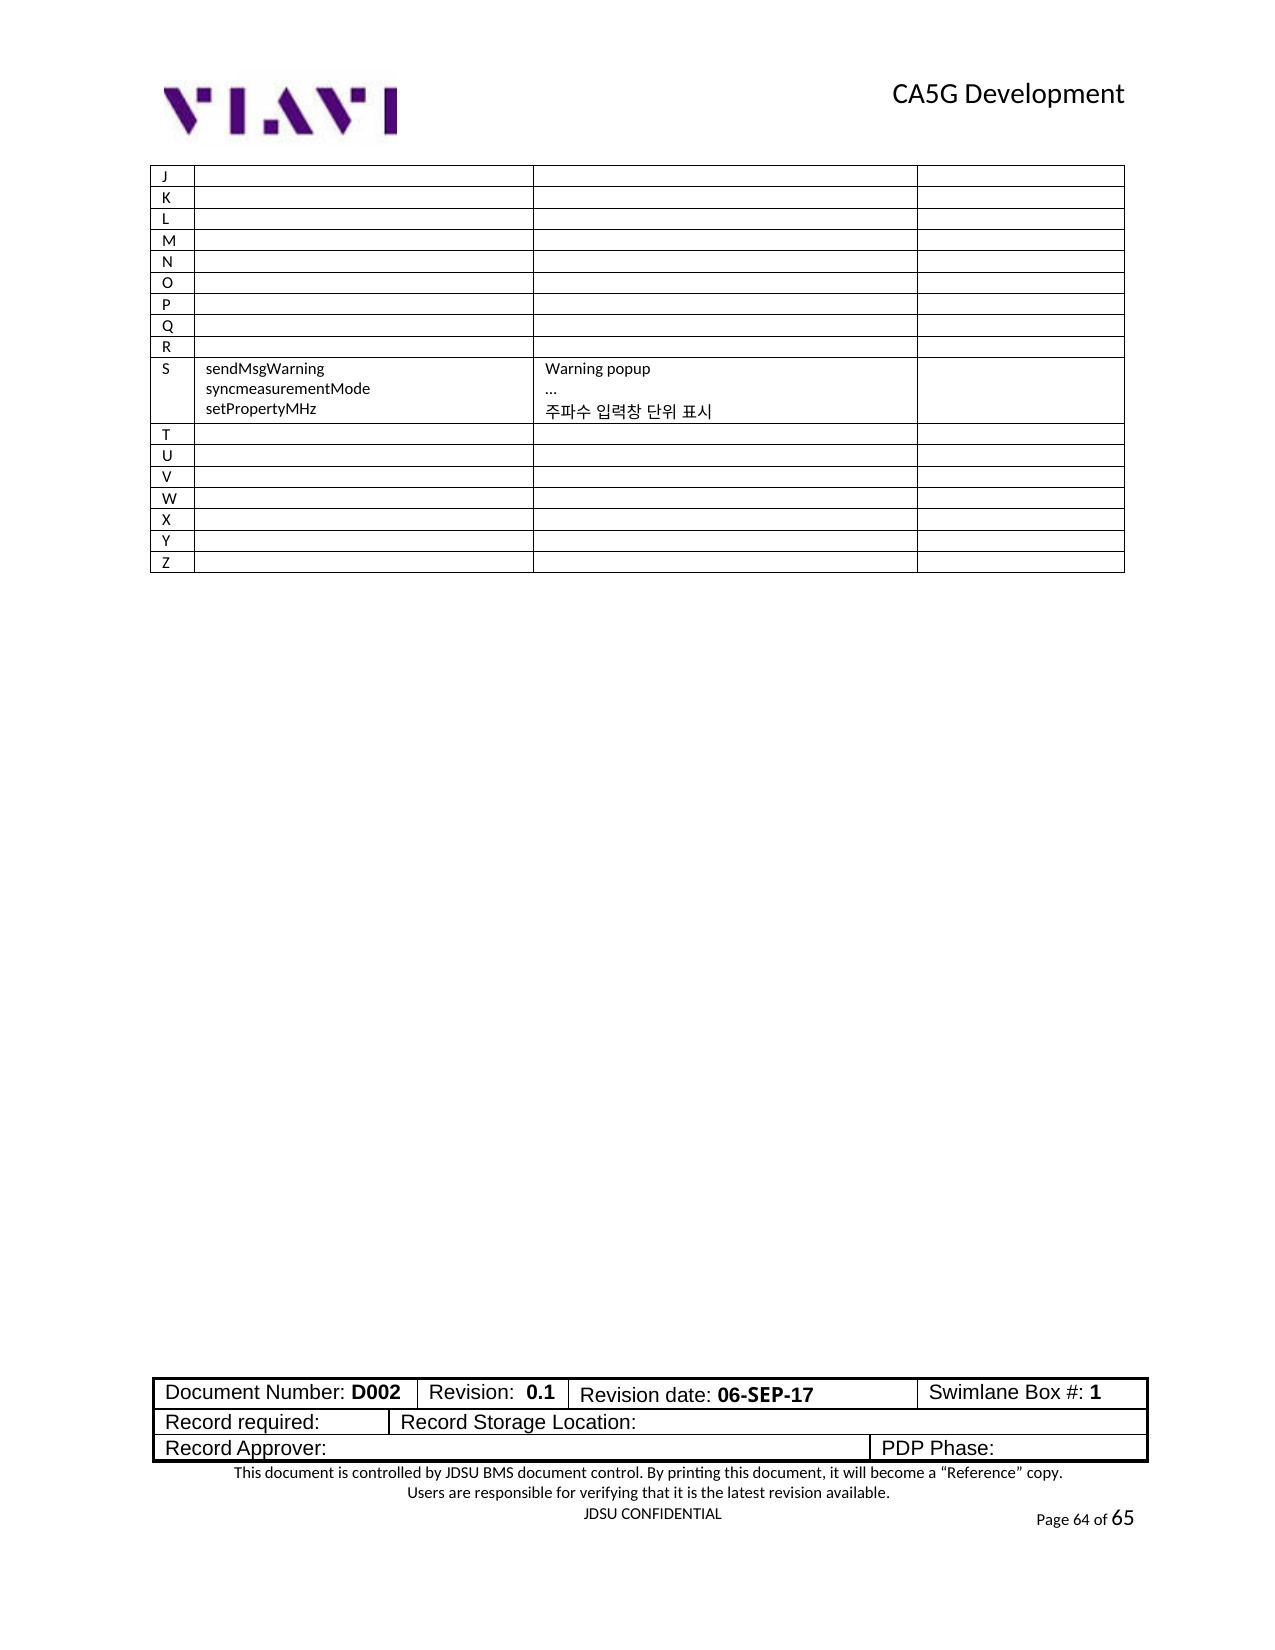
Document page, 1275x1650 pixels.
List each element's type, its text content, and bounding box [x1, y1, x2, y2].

table_cell [534, 337, 917, 357]
table_cell [534, 509, 917, 529]
table_cell [195, 251, 533, 272]
table_cell N [151, 251, 194, 272]
table_cell [534, 424, 917, 444]
table_cell sendMsgWarning syncmeasurementMode setPropertyMHz [195, 358, 533, 423]
table_cell [534, 467, 917, 487]
table_cell Warning popup … 주파수 입력창 단위 표시 [534, 358, 917, 423]
table_cell [918, 424, 1124, 444]
table_cell [918, 273, 1124, 293]
table_cell [918, 552, 1124, 572]
table_cell [918, 358, 1124, 423]
table_cell T [151, 424, 194, 444]
table_cell [534, 166, 917, 186]
table_cell [534, 294, 917, 314]
table_cell U [151, 445, 194, 466]
table_cell [195, 509, 533, 529]
table_cell [195, 230, 533, 250]
table_cell M [151, 230, 194, 250]
table_cell [195, 445, 533, 466]
table_cell K [151, 187, 194, 207]
table_cell [918, 230, 1124, 250]
table_cell Y [151, 531, 194, 551]
table_cell [918, 337, 1124, 357]
table_cell [534, 315, 917, 336]
table_cell [195, 294, 533, 314]
table_cell [195, 488, 533, 508]
table_cell [534, 209, 917, 229]
picture [162, 68, 397, 146]
table_cell [918, 251, 1124, 272]
table_cell Z [151, 552, 194, 572]
table_cell [534, 488, 917, 508]
table_cell [534, 230, 917, 250]
table_cell [534, 187, 917, 207]
table_cell [918, 509, 1124, 529]
table_cell [918, 209, 1124, 229]
table_cell [534, 445, 917, 466]
table_cell [534, 531, 917, 551]
table_cell [918, 294, 1124, 314]
table_cell [195, 531, 533, 551]
table_cell R [151, 337, 194, 357]
table_cell [195, 209, 533, 229]
table_cell [195, 166, 533, 186]
table_cell [918, 467, 1124, 487]
table_cell X [151, 509, 194, 529]
table_cell [918, 187, 1124, 207]
table_cell O [151, 273, 194, 293]
table_cell [195, 315, 533, 336]
table_cell Q [151, 315, 194, 336]
table_cell P [151, 294, 194, 314]
table_cell [918, 445, 1124, 466]
table_cell S [151, 358, 194, 423]
table_cell [918, 315, 1124, 336]
table_cell [534, 251, 917, 272]
table_cell [918, 531, 1124, 551]
table_cell [195, 187, 533, 207]
table_cell [534, 273, 917, 293]
table_cell [918, 488, 1124, 508]
table_cell [195, 337, 533, 357]
table_cell [534, 552, 917, 572]
table_cell [918, 166, 1124, 186]
table_cell W [151, 488, 194, 508]
table_cell L [151, 209, 194, 229]
table_cell J [151, 166, 194, 186]
table_cell V [151, 467, 194, 487]
table_cell [195, 424, 533, 444]
table_cell [195, 552, 533, 572]
table_cell [195, 467, 533, 487]
table_cell [195, 273, 533, 293]
